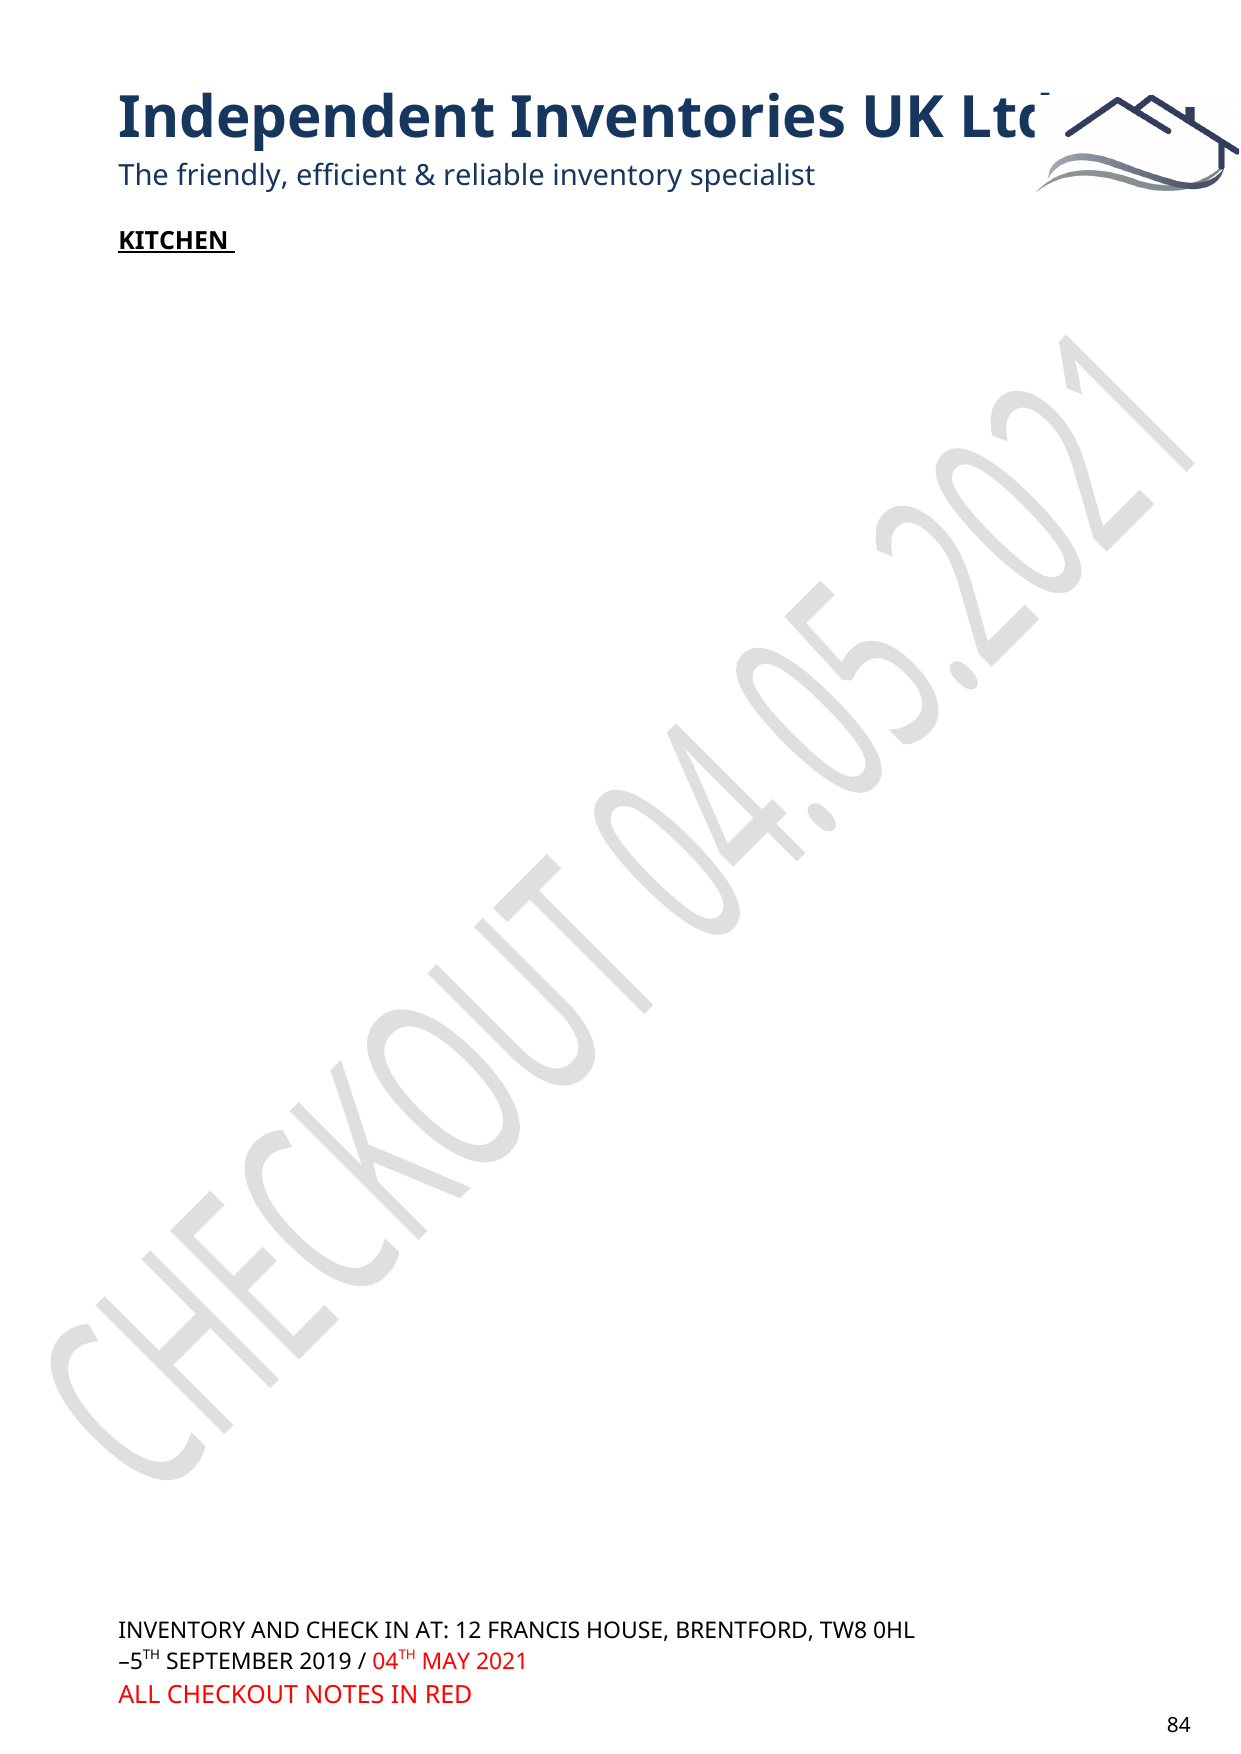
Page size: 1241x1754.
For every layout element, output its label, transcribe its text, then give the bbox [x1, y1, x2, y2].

text KITCHEN [118, 223, 1106, 257]
picture [1034, 95, 1240, 192]
